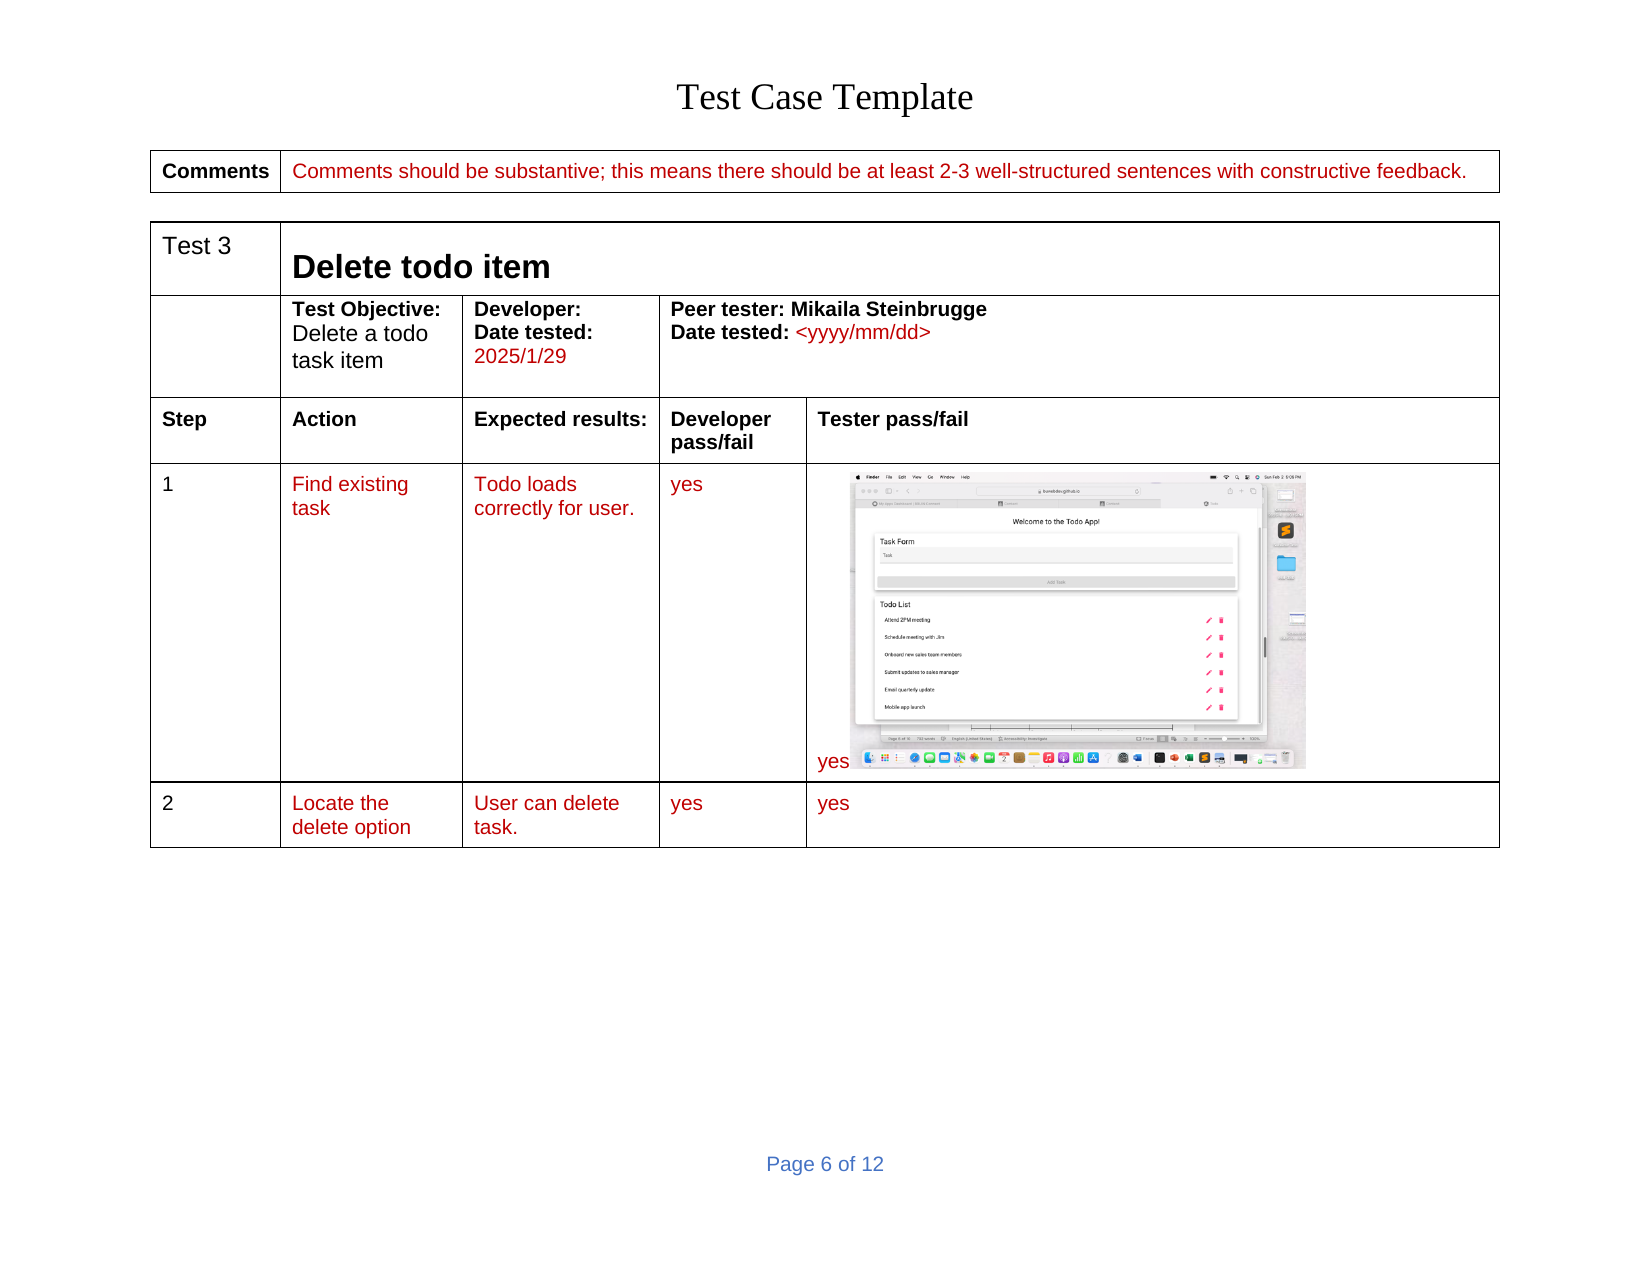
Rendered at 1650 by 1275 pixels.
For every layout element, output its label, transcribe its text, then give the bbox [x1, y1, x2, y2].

table_cell yes [807, 783, 1499, 847]
table_header Delete todo item [281, 223, 1499, 295]
table_cell Action [281, 398, 462, 463]
table_cell Test Objective: Delete a todo task item [281, 296, 462, 397]
table_cell Developer pass/fail [660, 398, 806, 463]
table_cell User can delete task. [463, 783, 659, 847]
table_cell Peer tester: Mikaila Steinbrugge Date tested: <yyyy/mm/dd> [660, 296, 1499, 397]
table_cell Find existing task [281, 464, 462, 781]
table_cell yes [660, 783, 806, 847]
table_cell Todo loads correctly for user. [463, 464, 659, 781]
table_cell Tester pass/fail [807, 398, 1499, 463]
table_cell Developer: Date tested: 2025/1/29 [463, 296, 659, 397]
table_header Test 3 [151, 223, 280, 295]
table_cell [151, 296, 280, 397]
table_cell Comments should be substantive; this means there should be at least 2-3 well-structured sentences with constructive feedback. [281, 151, 1499, 192]
table_cell 2 [151, 783, 280, 847]
table_cell yes [660, 464, 806, 781]
table_cell Locate the delete option [281, 783, 462, 847]
table_cell Step [151, 398, 280, 463]
table_cell Comments [151, 151, 280, 192]
table_cell 1 [151, 464, 280, 781]
table_cell yes [807, 464, 1499, 781]
picture [849, 472, 1306, 769]
table_cell Expected results: [463, 398, 659, 463]
